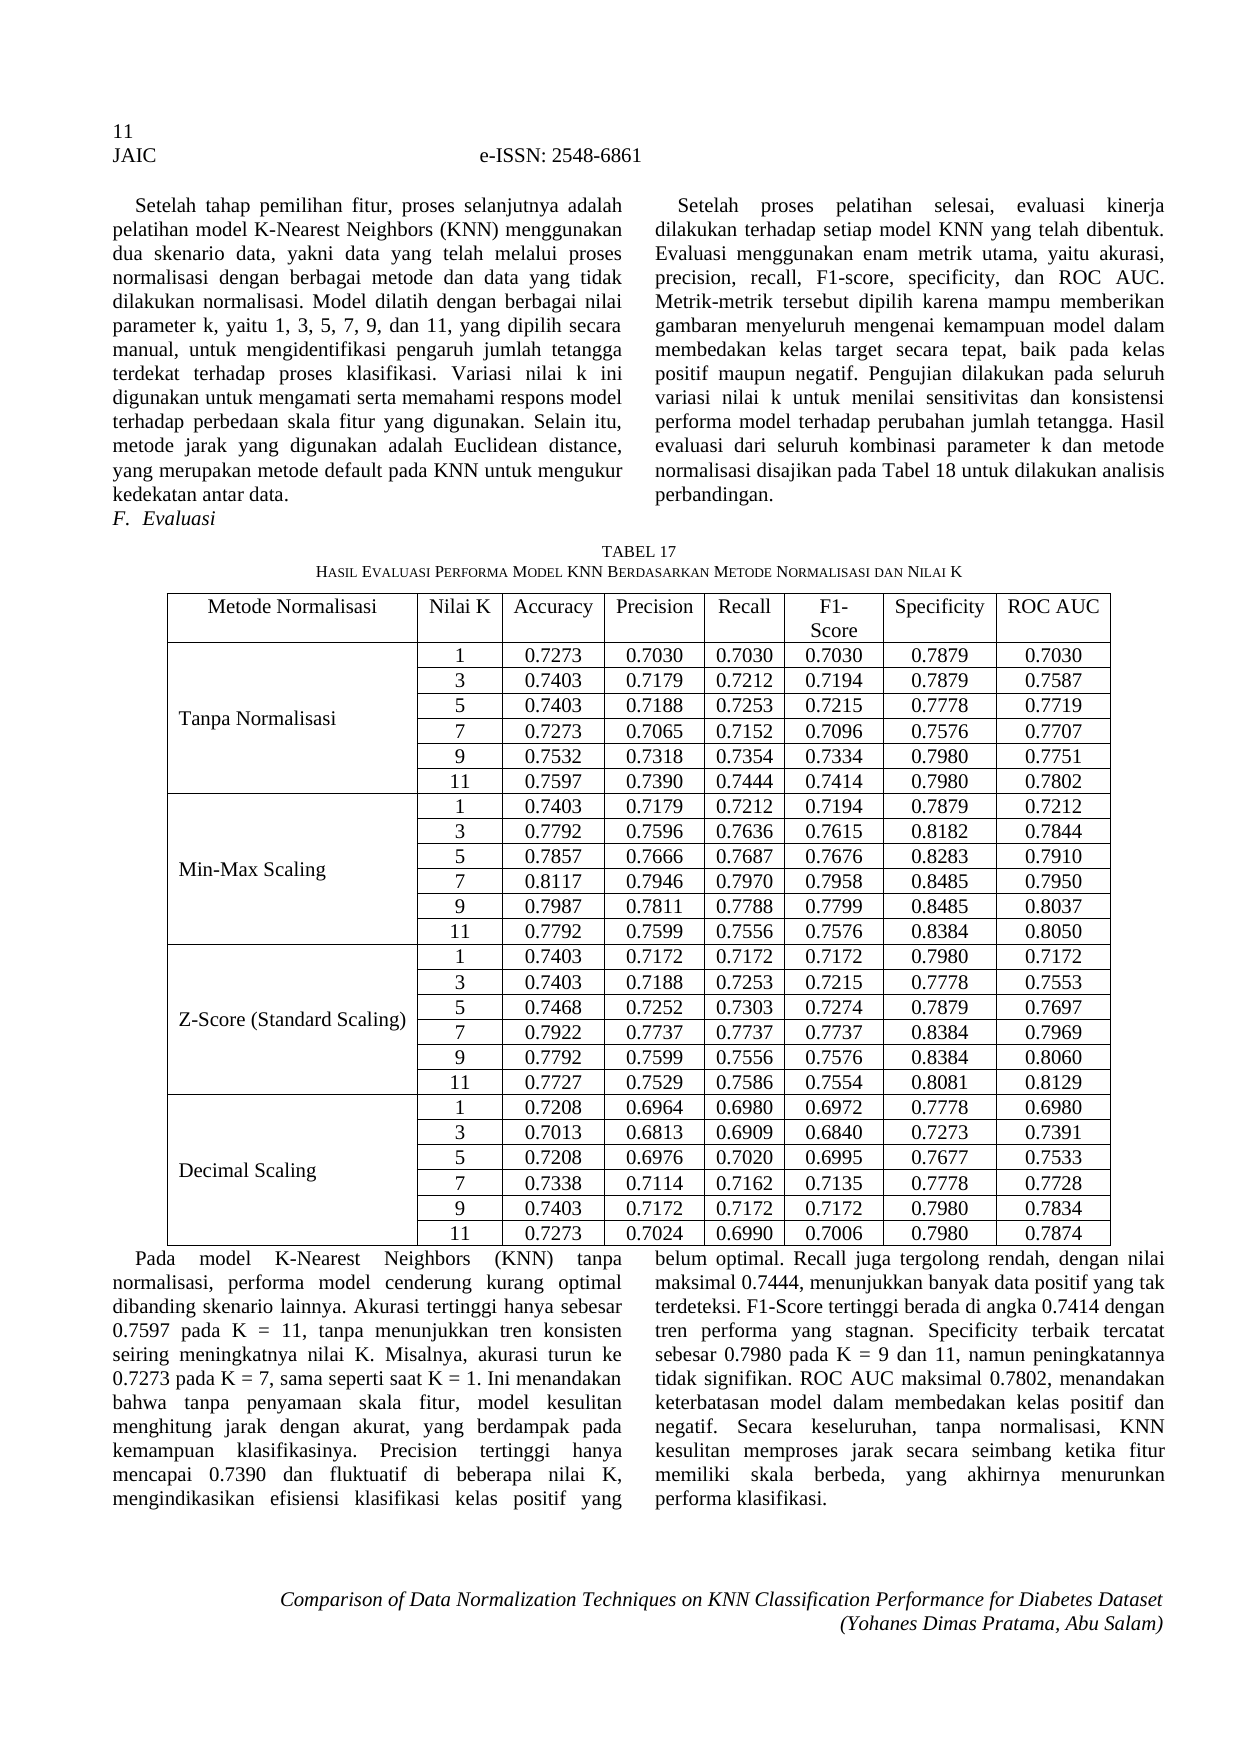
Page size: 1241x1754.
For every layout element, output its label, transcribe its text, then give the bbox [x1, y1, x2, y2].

table_cell 0.7719 [997, 694, 1110, 717]
table_header Accuracy [503, 594, 604, 642]
table_cell 3 [418, 1120, 502, 1144]
table_cell 0.7778 [884, 970, 996, 994]
table_cell 3 [418, 668, 502, 692]
table_cell 0.7879 [884, 794, 996, 818]
text Pada model K-Nearest Neighbors (KNN) tanpa normalisasi, performa model cenderung kurang optimal dibanding skenario lainnya. Akurasi tertinggi hanya sebesar 0.7597 pada K = 11, tanpa menunjukkan tren konsisten seiring meningkatnya nilai K. Misalnya, akurasi turun ke 0.7273 pada K = 7, sama seperti saat K = 1. Ini menandakan bahwa tanpa penyamaan skala fitur, model kesulitan menghitung jarak dengan akurat, yang berdampak pada kemampuan klasifikasinya. Precision tertinggi hanya mencapai 0.7390 dan fluktuatif di beberapa nilai K, mengindikasikan efisiensi klasifikasi kelas positif yang belum optimal. Recall juga tergolong rendah, dengan nilai maksimal 0.7444, menunjukkan banyak data positif yang tak terdeteksi. F1-Score tertinggi berada di angka 0.7414 dengan tren performa yang stagnan. Specificity terbaik tercatat sebesar 0.7980 pada K = 9 dan 11, namun peningkatannya tidak signifikan. ROC AUC maksimal 0.7802, menandakan keterbatasan model dalam membedakan kelas positif dan negatif. Secara keseluruhan, tanpa normalisasi, KNN kesulitan memproses jarak secara seimbang ketika fitur memiliki skala berbeda, yang akhirnya menurunkan performa klasifikasi. [655, 1246, 1165, 1510]
table_cell 0.7728 [997, 1170, 1110, 1194]
table_cell 0.7778 [884, 1095, 996, 1119]
table_cell 0.7556 [705, 919, 784, 943]
table_cell 0.7403 [503, 945, 604, 968]
table_cell 0.6909 [705, 1120, 784, 1144]
table_cell 0.7188 [605, 970, 704, 994]
table_cell 0.7135 [785, 1170, 883, 1194]
table_cell 0.7194 [785, 668, 883, 692]
table_cell 0.7950 [997, 869, 1110, 893]
table_cell 0.7172 [705, 945, 784, 968]
table_cell Z-Score (Standard Scaling) [168, 945, 417, 1094]
table_cell 0.7006 [785, 1221, 883, 1245]
table_cell 0.7390 [605, 769, 704, 793]
table_cell 0.7208 [503, 1145, 604, 1169]
table_cell 0.7414 [785, 769, 883, 793]
table_cell 0.8384 [884, 1045, 996, 1069]
table_cell 0.7529 [605, 1070, 704, 1094]
table_cell 0.7172 [997, 945, 1110, 968]
table_cell 0.7844 [997, 819, 1110, 843]
table_cell 0.7636 [705, 819, 784, 843]
table_cell 0.7403 [503, 668, 604, 692]
table_cell 0.7020 [705, 1145, 784, 1169]
table_cell 0.8485 [884, 894, 996, 918]
table_cell 0.7788 [705, 894, 784, 918]
table_cell 0.7024 [605, 1221, 704, 1245]
table_cell 0.7922 [503, 1020, 604, 1044]
table_cell 0.7212 [705, 668, 784, 692]
table_cell 0.7252 [605, 995, 704, 1019]
table_cell 0.7468 [503, 995, 604, 1019]
table_cell 0.6980 [705, 1095, 784, 1119]
table_cell 5 [418, 694, 502, 717]
table_cell 0.7879 [884, 995, 996, 1019]
table_cell 0.7615 [785, 819, 883, 843]
table_cell 0.7532 [503, 744, 604, 768]
table_cell 0.7212 [705, 794, 784, 818]
table_cell 1 [418, 643, 502, 667]
table_cell 0.7212 [997, 794, 1110, 818]
table_cell 0.7096 [785, 719, 883, 743]
table_cell 3 [418, 819, 502, 843]
table_cell 0.7879 [884, 643, 996, 667]
text Pada model K-Nearest Neighbors (KNN) tanpa normalisasi, performa model cenderung kurang optimal dibanding skenario lainnya. Akurasi tertinggi hanya sebesar 0.7597 pada K = 11, tanpa menunjukkan tren konsisten seiring meningkatnya nilai K. Misalnya, akurasi turun ke 0.7273 pada K = 7, sama seperti saat K = 1. Ini menandakan bahwa tanpa penyamaan skala fitur, model kesulitan menghitung jarak dengan akurat, yang berdampak pada kemampuan klasifikasinya. Precision tertinggi hanya mencapai 0.7390 dan fluktuatif di beberapa nilai K, mengindikasikan efisiensi klasifikasi kelas positif yang belum optimal. Recall juga tergolong rendah, dengan nilai maksimal 0.7444, menunjukkan banyak data positif yang tak terdeteksi. F1-Score tertinggi berada di angka 0.7414 dengan tren performa yang stagnan. Specificity terbaik tercatat sebesar 0.7980 pada K = 9 dan 11, namun peningkatannya tidak signifikan. ROC AUC maksimal 0.7802, menandakan keterbatasan model dalam membedakan kelas positif dan negatif. Secara keseluruhan, tanpa normalisasi, KNN kesulitan memproses jarak secara seimbang ketika fitur memiliki skala berbeda, yang akhirnya menurunkan performa klasifikasi. [112, 1246, 623, 1510]
text Setelah tahap pemilihan fitur, proses selanjutnya adalah pelatihan model K-Nearest Neighbors (KNN) menggunakan dua skenario data, yakni data yang telah melalui proses normalisasi dengan berbagai metode dan data yang tidak dilakukan normalisasi. Model dilatih dengan berbagai nilai parameter k, yaitu 1, 3, 5, 7, 9, dan 11, yang dipilih secara manual, untuk mengidentifikasi pengaruh jumlah tetangga terdekat terhadap proses klasifikasi. Variasi nilai k ini digunakan untuk mengamati serta memahami respons model terhadap perbedaan skala fitur yang digunakan. Selain itu, metode jarak yang digunakan adalah Euclidean distance, yang merupakan metode default pada KNN untuk mengukur kedekatan antar data. [112, 193, 623, 506]
table_cell 0.7599 [605, 919, 704, 943]
table_cell 1 [418, 794, 502, 818]
table_cell 0.7697 [997, 995, 1110, 1019]
text Setelah proses pelatihan selesai, evaluasi kinerja dilakukan terhadap setiap model KNN yang telah dibentuk. Evaluasi menggunakan enam metrik utama, yaitu akurasi, precision, recall, F1-score, specificity, dan ROC AUC. Metrik-metrik tersebut dipilih karena mampu memberikan gambaran menyeluruh mengenai kemampuan model dalam membedakan kelas target secara tepat, baik pada kelas positif maupun negatif. Pengujian dilakukan pada seluruh variasi nilai k untuk menilai sensitivitas dan konsistensi performa model terhadap perubahan jumlah tetangga. Hasil evaluasi dari seluruh kombinasi parameter k dan metode normalisasi disajikan pada Tabel 18 untuk dilakukan analisis perbandingan. [655, 193, 1165, 506]
table_cell 0.7980 [884, 1221, 996, 1245]
table_cell 0.7599 [605, 1045, 704, 1069]
table_header Metode Normalisasi [168, 594, 417, 642]
table_cell 0.7338 [503, 1170, 604, 1194]
table_cell 0.8283 [884, 844, 996, 868]
table_cell 0.7687 [705, 844, 784, 868]
table_header Recall [705, 594, 784, 642]
table_cell 0.7737 [705, 1020, 784, 1044]
table_cell 0.7444 [705, 769, 784, 793]
table_cell 0.7792 [503, 919, 604, 943]
table_cell 0.7403 [503, 1196, 604, 1219]
table_cell Decimal Scaling [168, 1095, 417, 1245]
table_cell 0.7403 [503, 694, 604, 717]
table_cell 0.7172 [605, 1196, 704, 1219]
table_cell 0.7030 [997, 643, 1110, 667]
table_cell 0.7065 [605, 719, 704, 743]
list Evaluasi [112, 506, 623, 530]
table_cell 0.7391 [997, 1120, 1110, 1144]
table_cell 0.8050 [997, 919, 1110, 943]
table_cell 0.7958 [785, 869, 883, 893]
table_cell 11 [418, 919, 502, 943]
table_cell 0.7188 [605, 694, 704, 717]
table_cell 5 [418, 1145, 502, 1169]
table_cell 1 [418, 1095, 502, 1119]
table_header Nilai K [418, 594, 502, 642]
table_header Specificity [884, 594, 996, 642]
table_cell 0.7179 [605, 794, 704, 818]
table_cell 0.7576 [884, 719, 996, 743]
table_cell 0.7354 [705, 744, 784, 768]
table_cell 0.7874 [997, 1221, 1110, 1245]
table_cell 0.7666 [605, 844, 704, 868]
table_cell 5 [418, 995, 502, 1019]
table_cell 0.6964 [605, 1095, 704, 1119]
table_cell 0.7554 [785, 1070, 883, 1094]
table_cell 0.7172 [705, 1196, 784, 1219]
table_cell 7 [418, 869, 502, 893]
table_cell 0.7114 [605, 1170, 704, 1194]
table_cell 9 [418, 894, 502, 918]
table_cell 5 [418, 844, 502, 868]
table_cell 0.7980 [884, 945, 996, 968]
table_cell 9 [418, 744, 502, 768]
table_cell 0.8129 [997, 1070, 1110, 1094]
table_cell 0.7030 [785, 643, 883, 667]
table_cell 9 [418, 1196, 502, 1219]
table_cell 0.7778 [884, 1170, 996, 1194]
table_cell 0.7857 [503, 844, 604, 868]
table_cell 7 [418, 1170, 502, 1194]
table_cell Tanpa Normalisasi [168, 643, 417, 793]
table_cell 0.7215 [785, 694, 883, 717]
table_cell 0.6990 [705, 1221, 784, 1245]
table_cell 0.7162 [705, 1170, 784, 1194]
table_cell 0.7799 [785, 894, 883, 918]
table_cell 0.7586 [705, 1070, 784, 1094]
table_cell 0.7273 [503, 1221, 604, 1245]
table_cell 0.7403 [503, 794, 604, 818]
table_cell 0.7970 [705, 869, 784, 893]
table_cell 0.8037 [997, 894, 1110, 918]
table_cell 7 [418, 1020, 502, 1044]
table_cell 1 [418, 945, 502, 968]
table_cell 0.7969 [997, 1020, 1110, 1044]
table_cell 0.7707 [997, 719, 1110, 743]
table_cell 0.7215 [785, 970, 883, 994]
table_cell 0.7778 [884, 694, 996, 717]
table_cell 0.7194 [785, 794, 883, 818]
table_cell 0.7273 [884, 1120, 996, 1144]
table_header ROC AUC [997, 594, 1110, 642]
table_cell 0.7179 [605, 668, 704, 692]
table_cell 0.6840 [785, 1120, 883, 1144]
table_cell 0.7274 [785, 995, 883, 1019]
table_cell Min-Max Scaling [168, 794, 417, 943]
table_cell 0.6813 [605, 1120, 704, 1144]
table_cell 0.7980 [884, 1196, 996, 1219]
table_cell 0.7879 [884, 668, 996, 692]
table_cell 0.7013 [503, 1120, 604, 1144]
table_cell 0.7303 [705, 995, 784, 1019]
table_cell 0.7587 [997, 668, 1110, 692]
table_cell 0.7334 [785, 744, 883, 768]
table_cell 0.7152 [705, 719, 784, 743]
table_cell 0.7172 [605, 945, 704, 968]
table_cell 0.7946 [605, 869, 704, 893]
table_cell 7 [418, 719, 502, 743]
table_cell 9 [418, 1045, 502, 1069]
table_cell 0.7676 [785, 844, 883, 868]
table_cell 0.7834 [997, 1196, 1110, 1219]
table_cell 0.6980 [997, 1095, 1110, 1119]
table_cell 0.7318 [605, 744, 704, 768]
table_cell 0.8384 [884, 919, 996, 943]
table_cell 0.8060 [997, 1045, 1110, 1069]
table_cell 0.7576 [785, 919, 883, 943]
table_cell 11 [418, 769, 502, 793]
text TABEL 17 Hasil Evaluasi Performa Model KNN Berdasarkan Metode Normalisasi dan Nilai K [112, 542, 1165, 581]
table_cell 11 [418, 1221, 502, 1245]
table_cell 0.7576 [785, 1045, 883, 1069]
table_cell 0.7980 [884, 769, 996, 793]
table_cell 0.7403 [503, 970, 604, 994]
table_cell 0.7208 [503, 1095, 604, 1119]
table_cell 0.7792 [503, 819, 604, 843]
table_cell 0.7597 [503, 769, 604, 793]
table_cell 0.7596 [605, 819, 704, 843]
table_cell 0.8081 [884, 1070, 996, 1094]
table_cell 0.7751 [997, 744, 1110, 768]
table_cell 0.7987 [503, 894, 604, 918]
table_cell 0.7553 [997, 970, 1110, 994]
table_cell 0.7172 [785, 945, 883, 968]
table_cell 3 [418, 970, 502, 994]
table_header F1-Score [785, 594, 883, 642]
table_cell 0.7910 [997, 844, 1110, 868]
table_cell 0.7980 [884, 744, 996, 768]
table_cell 0.8485 [884, 869, 996, 893]
table_cell 0.7273 [503, 719, 604, 743]
table_cell 0.7811 [605, 894, 704, 918]
table_cell 0.7802 [997, 769, 1110, 793]
table_cell 0.7273 [503, 643, 604, 667]
table_cell 11 [418, 1070, 502, 1094]
table_cell 0.7253 [705, 970, 784, 994]
table_cell 0.8384 [884, 1020, 996, 1044]
table_cell 0.7737 [605, 1020, 704, 1044]
table_cell 0.6976 [605, 1145, 704, 1169]
table_cell 0.7737 [785, 1020, 883, 1044]
table_cell 0.7030 [705, 643, 784, 667]
table_cell 0.7556 [705, 1045, 784, 1069]
table_cell 0.7253 [705, 694, 784, 717]
table_cell 0.7727 [503, 1070, 604, 1094]
table_cell 0.7533 [997, 1145, 1110, 1169]
table_cell 0.6972 [785, 1095, 883, 1119]
table_header Precision [605, 594, 704, 642]
table_cell 0.8182 [884, 819, 996, 843]
table_cell 0.7792 [503, 1045, 604, 1069]
table_cell 0.7172 [785, 1196, 883, 1219]
table_cell 0.7677 [884, 1145, 996, 1169]
table_cell 0.6995 [785, 1145, 883, 1169]
table_cell 0.8117 [503, 869, 604, 893]
table_cell 0.7030 [605, 643, 704, 667]
